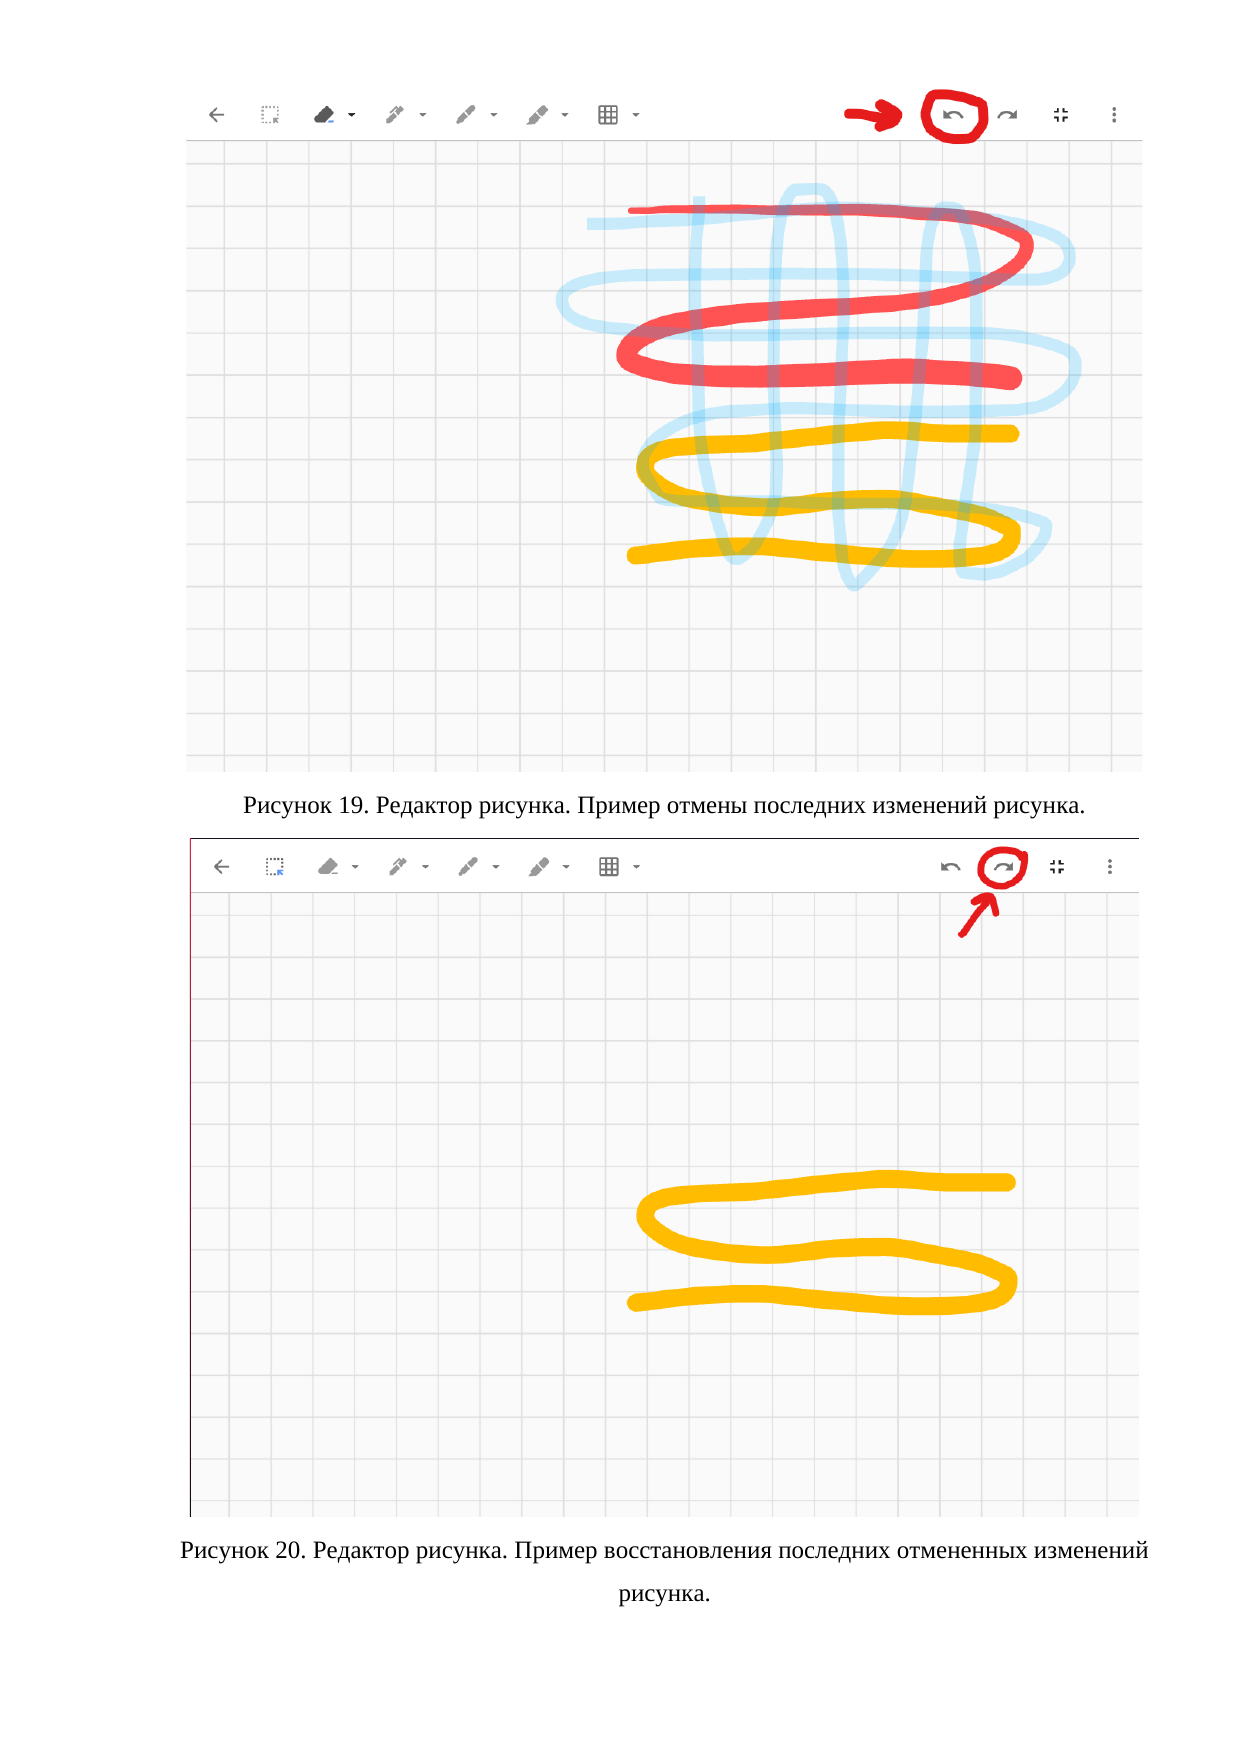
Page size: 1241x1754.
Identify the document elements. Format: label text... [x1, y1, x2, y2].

picture [189, 838, 1139, 1517]
text Рисунок 19. Редактор рисунка. Пример отмены последних изменений рисунка. [177, 791, 1152, 819]
picture [186, 88, 1143, 772]
text Рисунок 20. Редактор рисунка. Пример восстановления последних отмененных изменений рисунка. [177, 1535, 1152, 1607]
